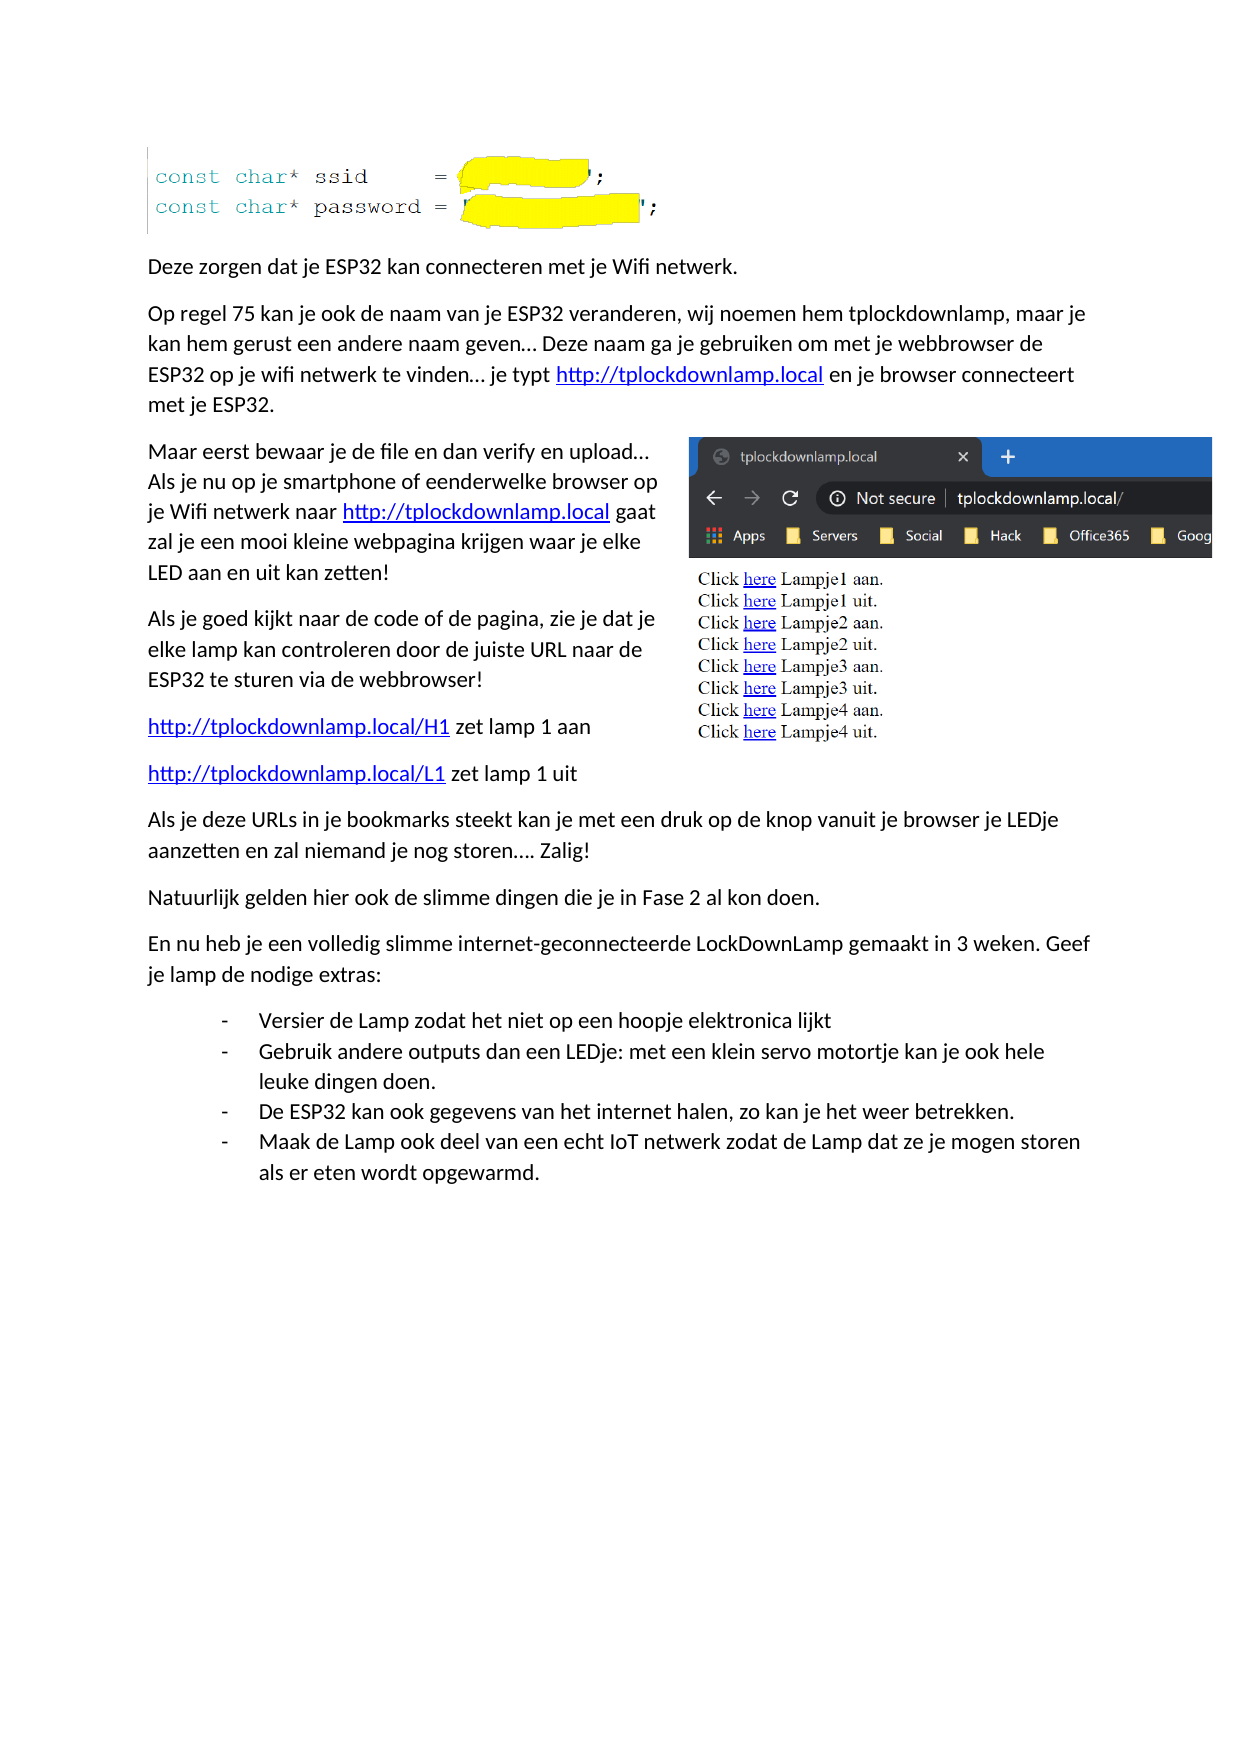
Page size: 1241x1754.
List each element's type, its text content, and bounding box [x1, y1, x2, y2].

text En nu heb je een volledig slimme internet-geconnecteerde LockDownLamp gemaakt in 3 weken. Geef je lamp de nodige extras: [148, 929, 1093, 988]
list Maak de Lamp ook deel van een echt IoT netwerk zodat de Lamp dat ze je mogen storen als er eten wordt opgewarmd. [221, 1127, 1093, 1186]
list Versier de Lamp zodat het niet op een hoopje elektronica lijkt [221, 1007, 1093, 1034]
text Natuurlijk gelden hier ook de slimme dingen die je in Fase 2 al kon doen. [148, 883, 1093, 911]
text Deze zorgen dat je ESP32 kan connecteren met je Wifi netwerk. [148, 252, 1093, 280]
text Als je goed kijkt naar de code of de pagina, zie je dat je elke lamp kan controleren door de juiste URL naar de ESP32 te sturen via de webbrowser! [148, 604, 688, 693]
text http://tplockdownlamp.local/H1 zet lamp 1 aan [148, 712, 688, 740]
list Gebruik andere outputs dan een LEDje: met een klein servo motortje kan je ook hele leuke dingen doen. [221, 1037, 1093, 1095]
text Op regel 75 kan je ook de naam van je ESP32 veranderen, wij noemen hem tplockdownlamp, maar je kan hem gerust een andere naam geven… Deze naam ga je gebruiken om met je webbrowser de ESP32 op je wifi netwerk te vinden… je typt http://tplockdownlamp.local en je browser connecteert met je ESP32. [148, 299, 1093, 418]
text Als je deze URLs in je bookmarks steekt kan je met een druk op de knop vanuit je browser je LEDje aanzetten en zal niemand je nog storen…. Zalig! [148, 806, 1093, 864]
picture [688, 437, 1213, 748]
text http://tplockdownlamp.local/L1 zet lamp 1 uit [148, 759, 1093, 787]
picture [147, 147, 746, 234]
list De ESP32 kan ook gegevens van het internet halen, zo kan je het weer betrekken. [221, 1097, 1093, 1125]
text Maar eerst bewaar je de file en dan verify en upload… Als je nu op je smartphone of eenderwelke browser op je Wifi netwerk naar http://tplockdownlamp.local gaat zal je een mooi kleine webpagina krijgen waar je elke LED aan en uit kan zetten! [148, 437, 688, 586]
